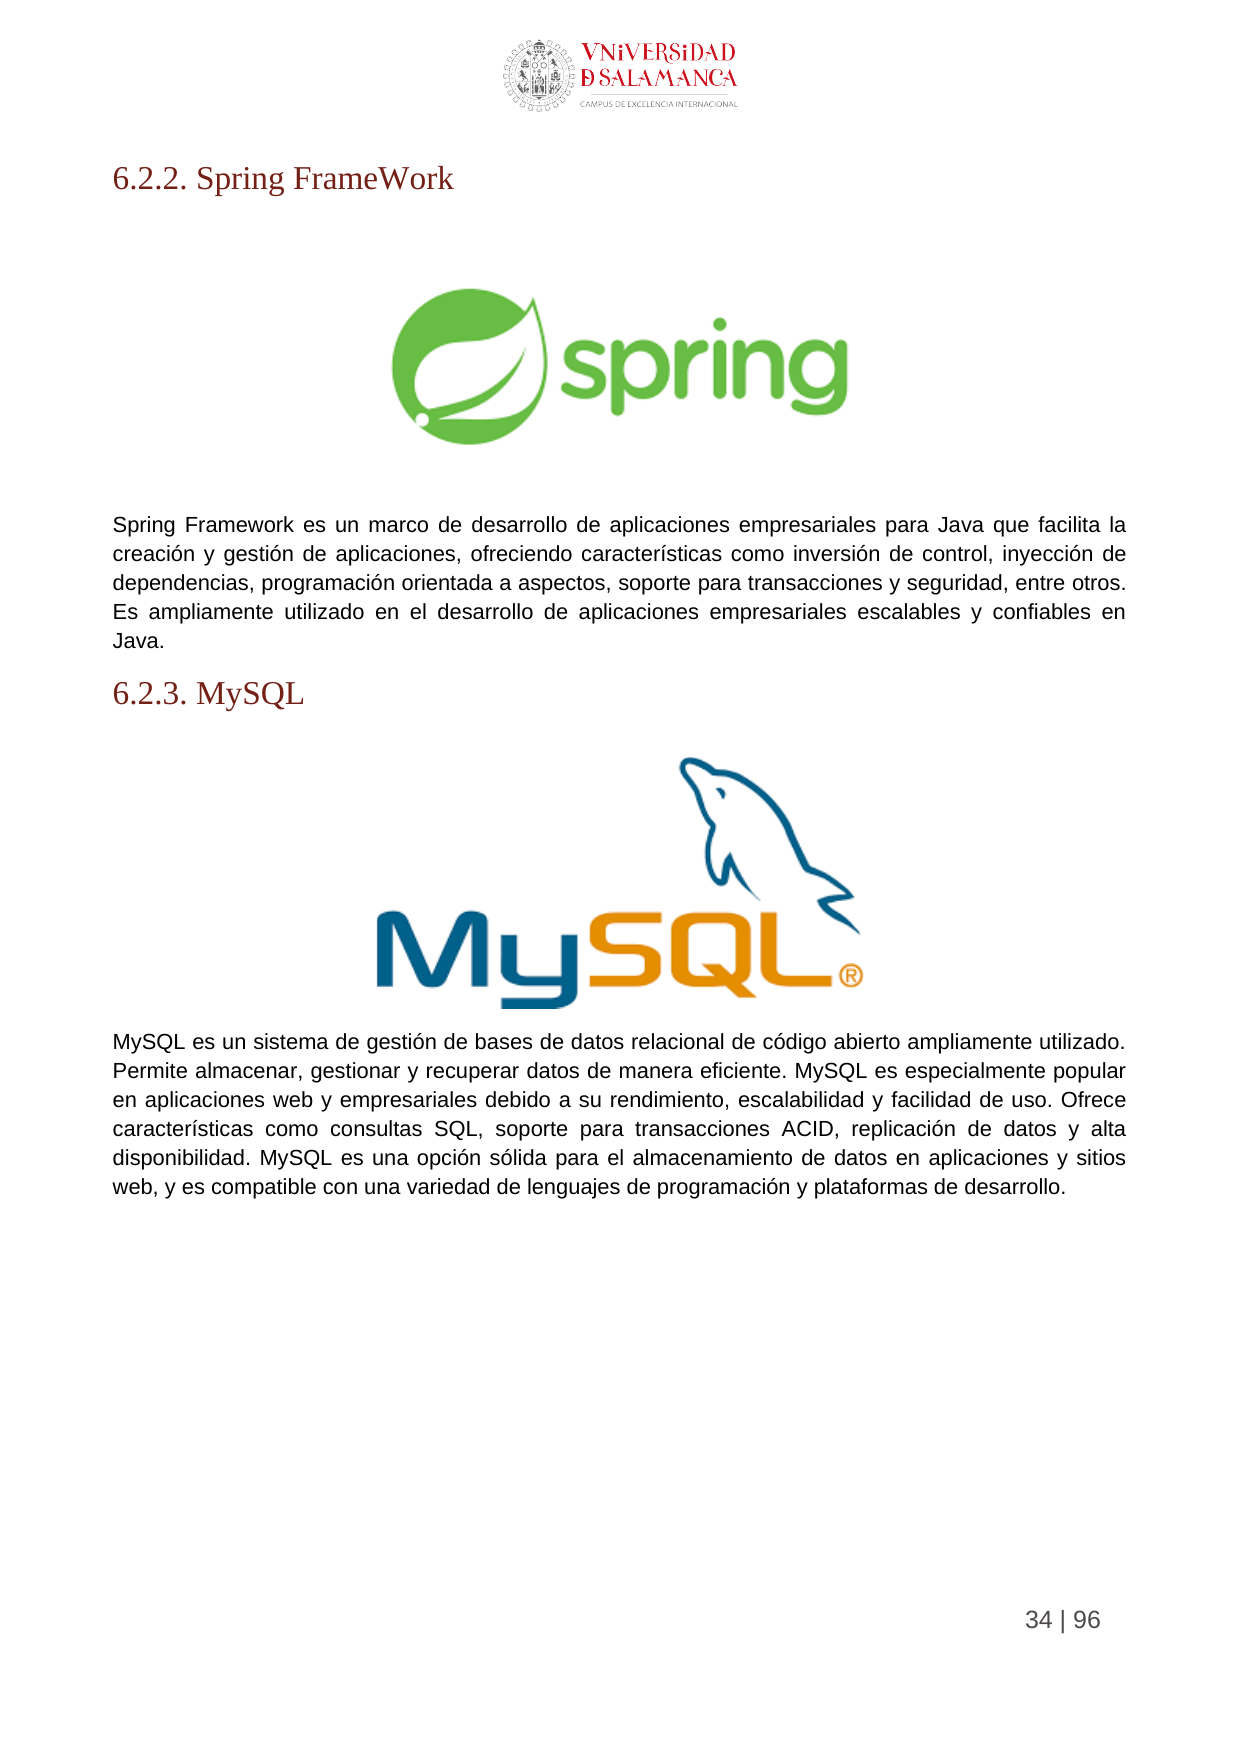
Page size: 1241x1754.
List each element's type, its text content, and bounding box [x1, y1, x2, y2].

picture [376, 757, 864, 1009]
text Spring Framework es un marco de desarrollo de aplicaciones empresariales para Java que facilita la creación y gestión de aplicaciones, ofreciendo características como inversión de control, inyección de dependencias, programación orientada a aspectos, soporte para transacciones y seguridad, entre otros. Es ampliamente utilizado en el desarrollo de aplicaciones empresariales escalables y confiables en Java. [112, 512, 1128, 653]
picture [499, 36, 742, 116]
subtitle 6.2.3. MySQL [112, 673, 1128, 712]
picture [371, 242, 869, 492]
subtitle 6.2.2. Spring FrameWork [112, 158, 1128, 197]
text MySQL es un sistema de gestión de bases de datos relacional de código abierto ampliamente utilizado. Permite almacenar, gestionar y recuperar datos de manera eficiente. MySQL es especialmente popular en aplicaciones web y empresariales debido a su rendimiento, escalabilidad y facilidad de uso. Ofrece características como consultas SQL, soporte para transacciones ACID, replicación de datos y alta disponibilidad. MySQL es una opción sólida para el almacenamiento de datos en aplicaciones y sitios web, y es compatible con una variedad de lenguajes de programación y plataformas de desarrollo. [112, 1029, 1128, 1199]
